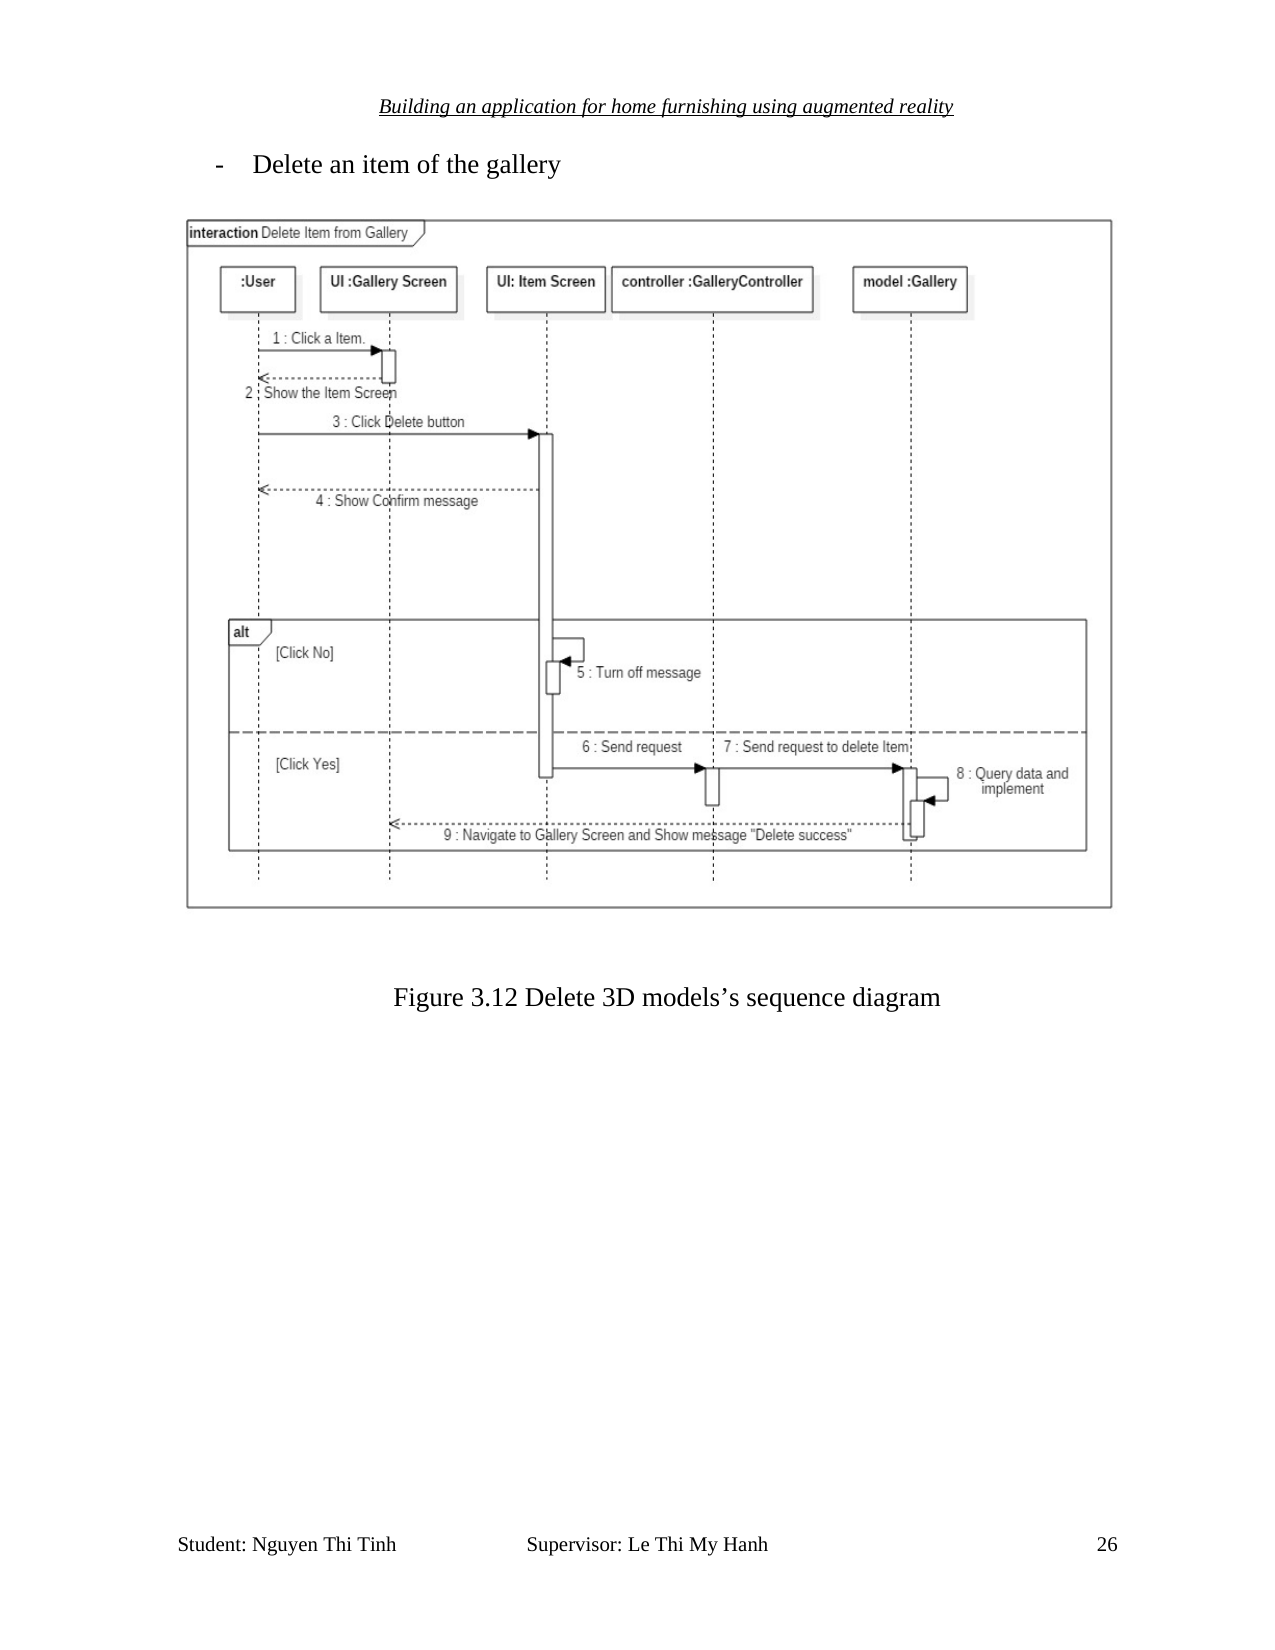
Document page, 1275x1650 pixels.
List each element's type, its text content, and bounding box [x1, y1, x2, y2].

list Delete an item of the gallery [215, 148, 1120, 179]
text Figure 3.12 Delete 3D models’s sequence diagram [177, 981, 1157, 1012]
picture [177, 210, 1153, 954]
